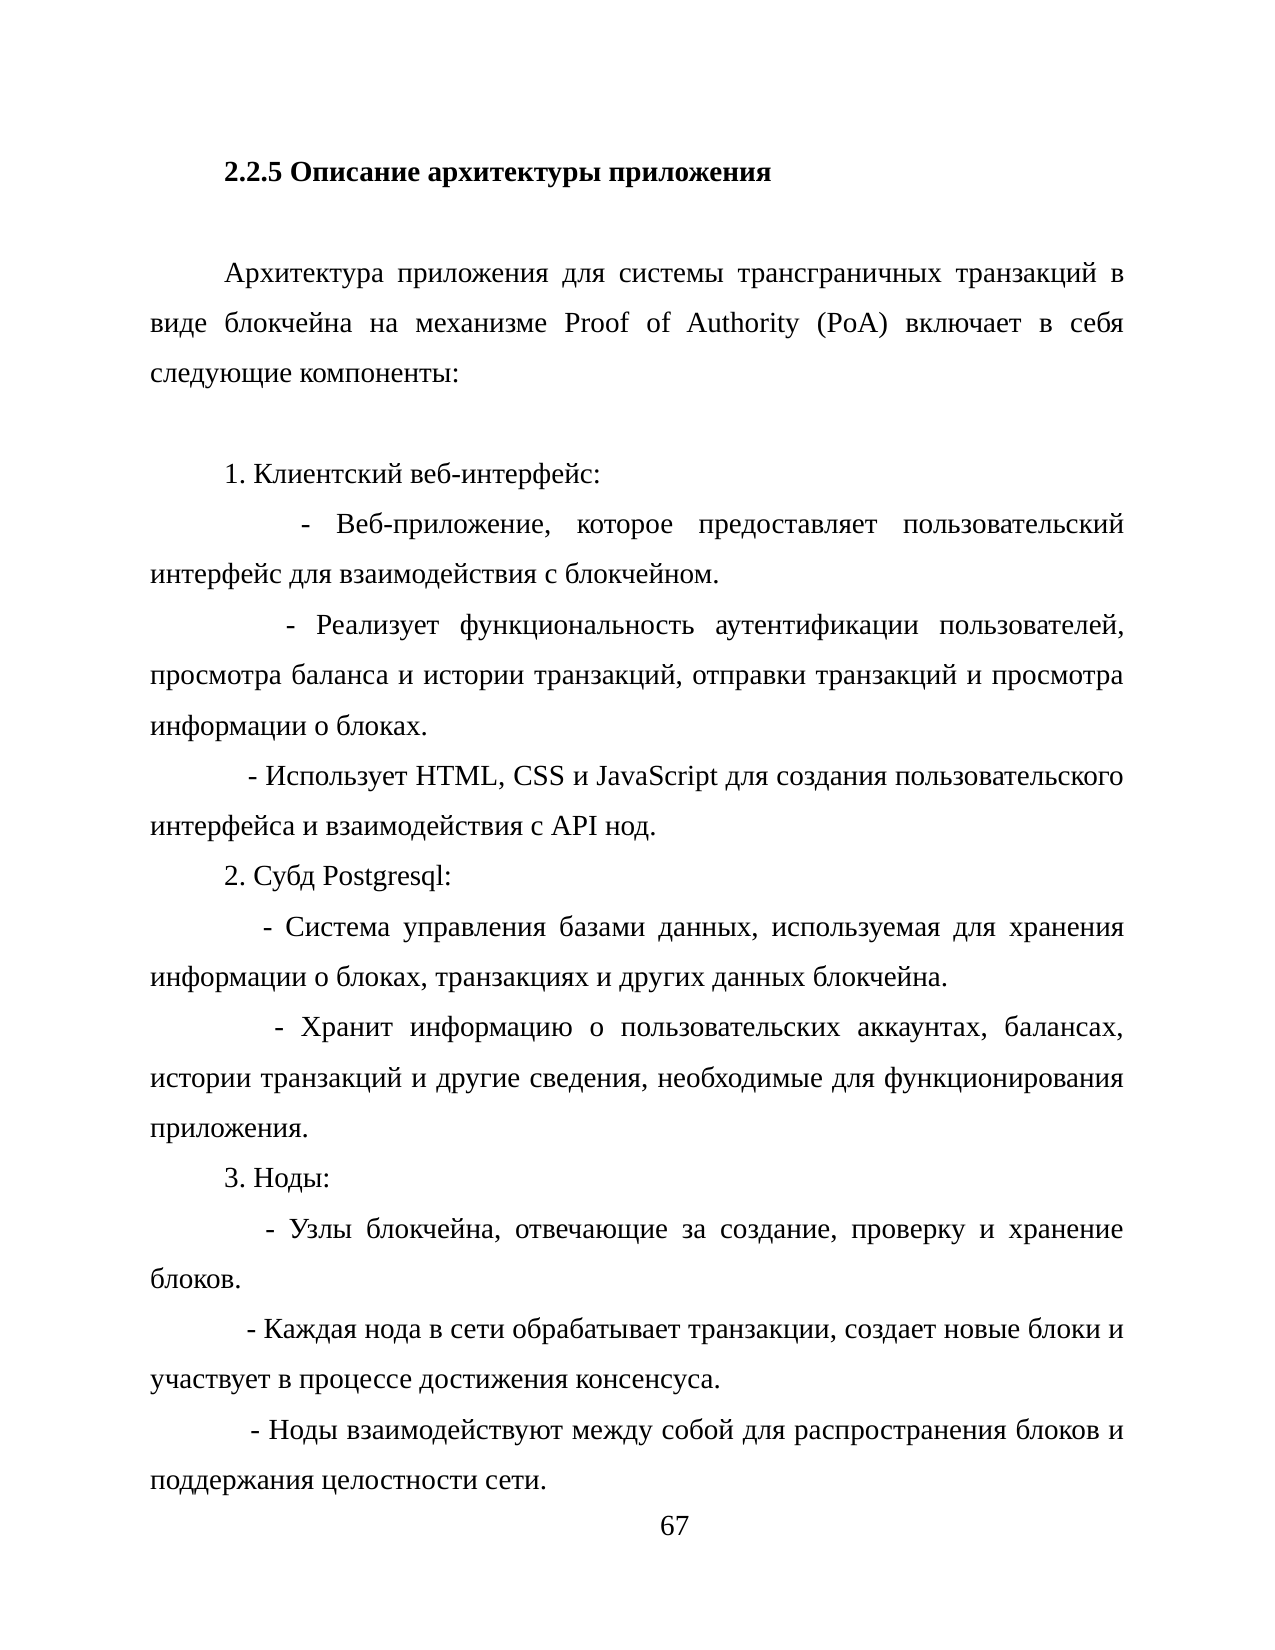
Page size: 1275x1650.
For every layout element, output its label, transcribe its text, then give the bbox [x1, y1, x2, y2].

text 3. Ноды: [150, 1160, 1125, 1194]
text - Использует HTML, CSS и JavaScript для создания пользовательского интерфейса и взаимодействия с API нод. [150, 758, 1125, 842]
text - Система управления базами данных, используемая для хранения информации о блоках, транзакциях и других данных блокчейна. [150, 909, 1125, 993]
text - Веб-приложение, которое предоставляет пользовательский интерфейс для взаимодействия с блокчейном. [150, 506, 1125, 590]
subtitle 2.2.5 Описание архитектуры приложения [150, 154, 1125, 188]
text - Каждая нода в сети обрабатывает транзакции, создает новые блоки и участвует в процессе достижения консенсуса. [150, 1311, 1125, 1395]
text - Узлы блокчейна, отвечающие за создание, проверку и хранение блоков. [150, 1211, 1125, 1294]
text Архитектура приложения для системы трансграничных транзакций в виде блокчейна на механизме Proof of Authority (PoA) включает в себя следующие компоненты: [150, 255, 1125, 389]
text 2. Субд Postgresql: [150, 858, 1125, 892]
text - Ноды взаимодействуют между собой для распространения блоков и поддержания целостности сети. [150, 1412, 1125, 1496]
text - Реализует функциональность аутентификации пользователей, просмотра баланса и истории транзакций, отправки транзакций и просмотра информации о блоках. [150, 607, 1125, 741]
text 1. Клиентский веб-интерфейс: [150, 456, 1125, 489]
text - Хранит информацию о пользовательских аккаунтах, балансах, истории транзакций и другие сведения, необходимые для функционирования приложения. [150, 1009, 1125, 1144]
